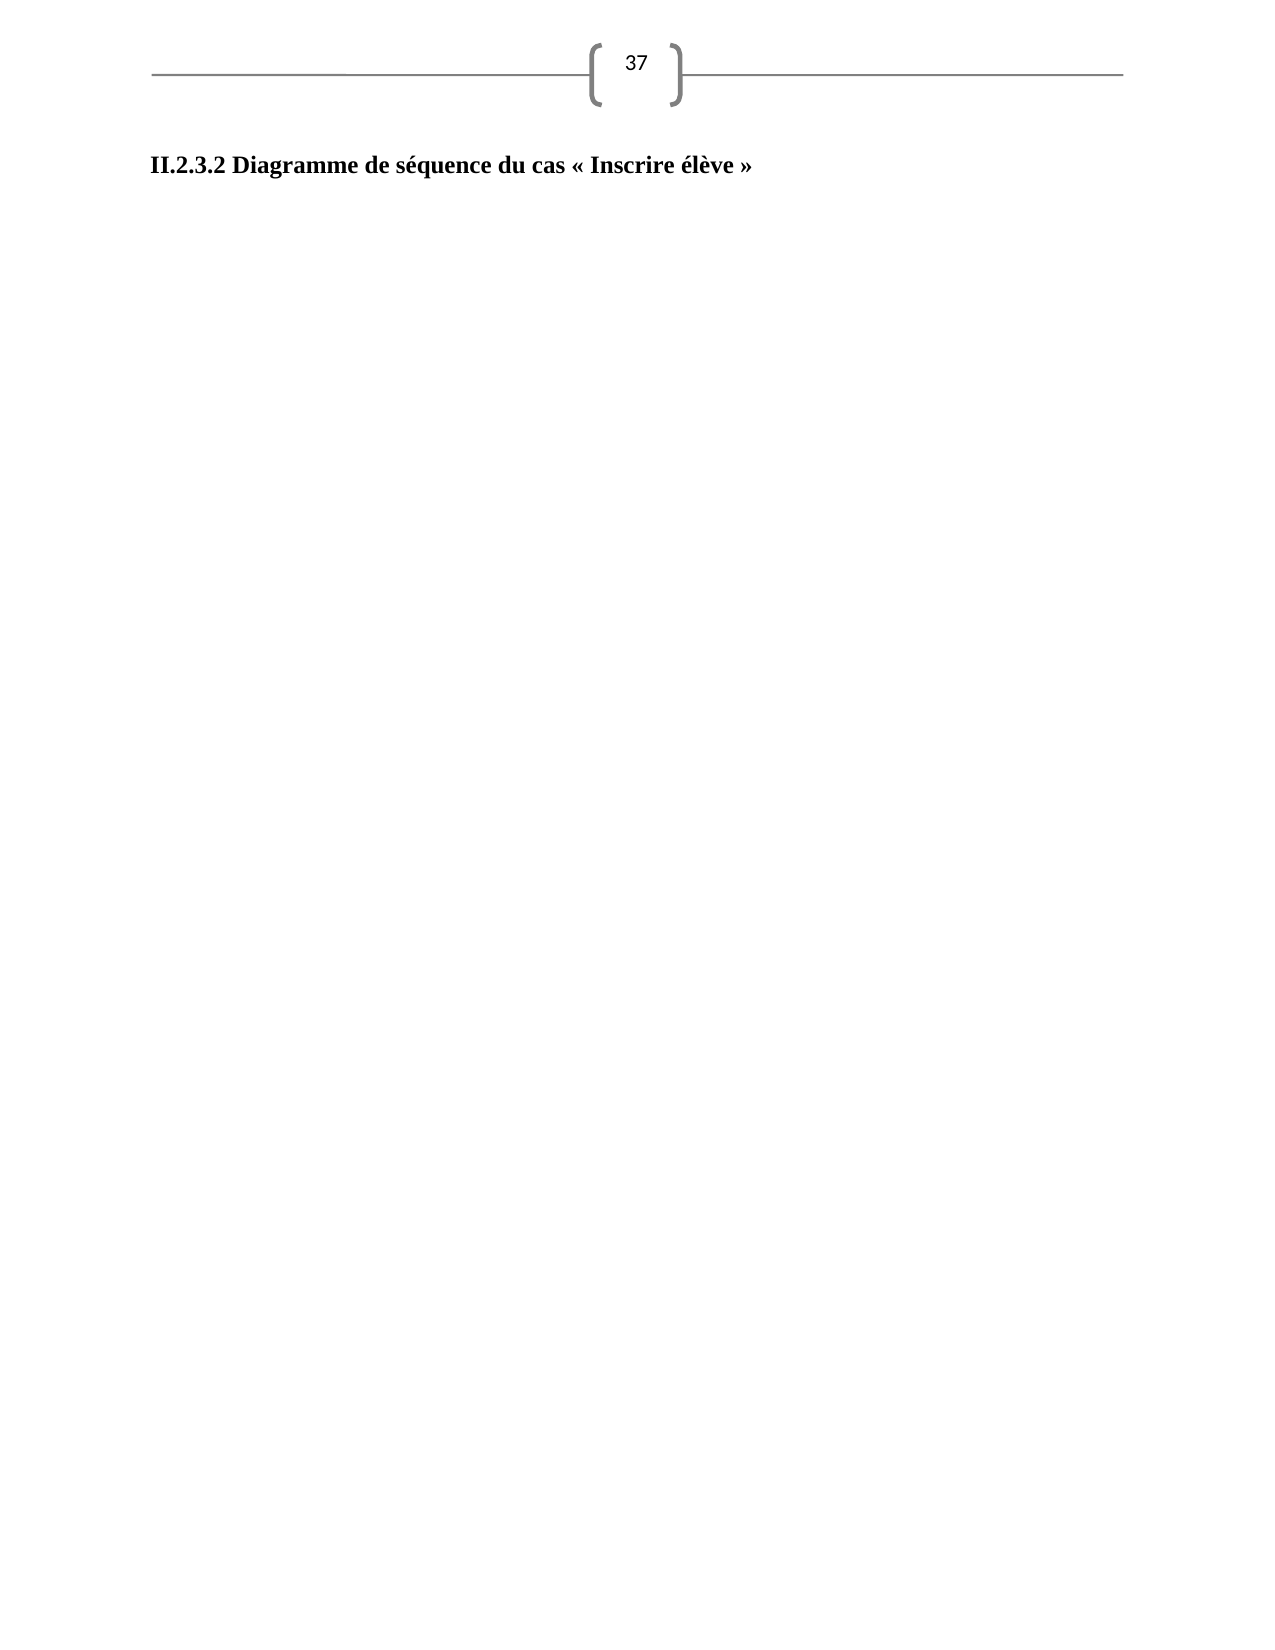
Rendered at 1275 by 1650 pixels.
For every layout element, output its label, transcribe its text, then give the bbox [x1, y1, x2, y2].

subtitle II.2.3.2 Diagramme de séquence du cas « Inscrire élève » [150, 150, 1125, 179]
